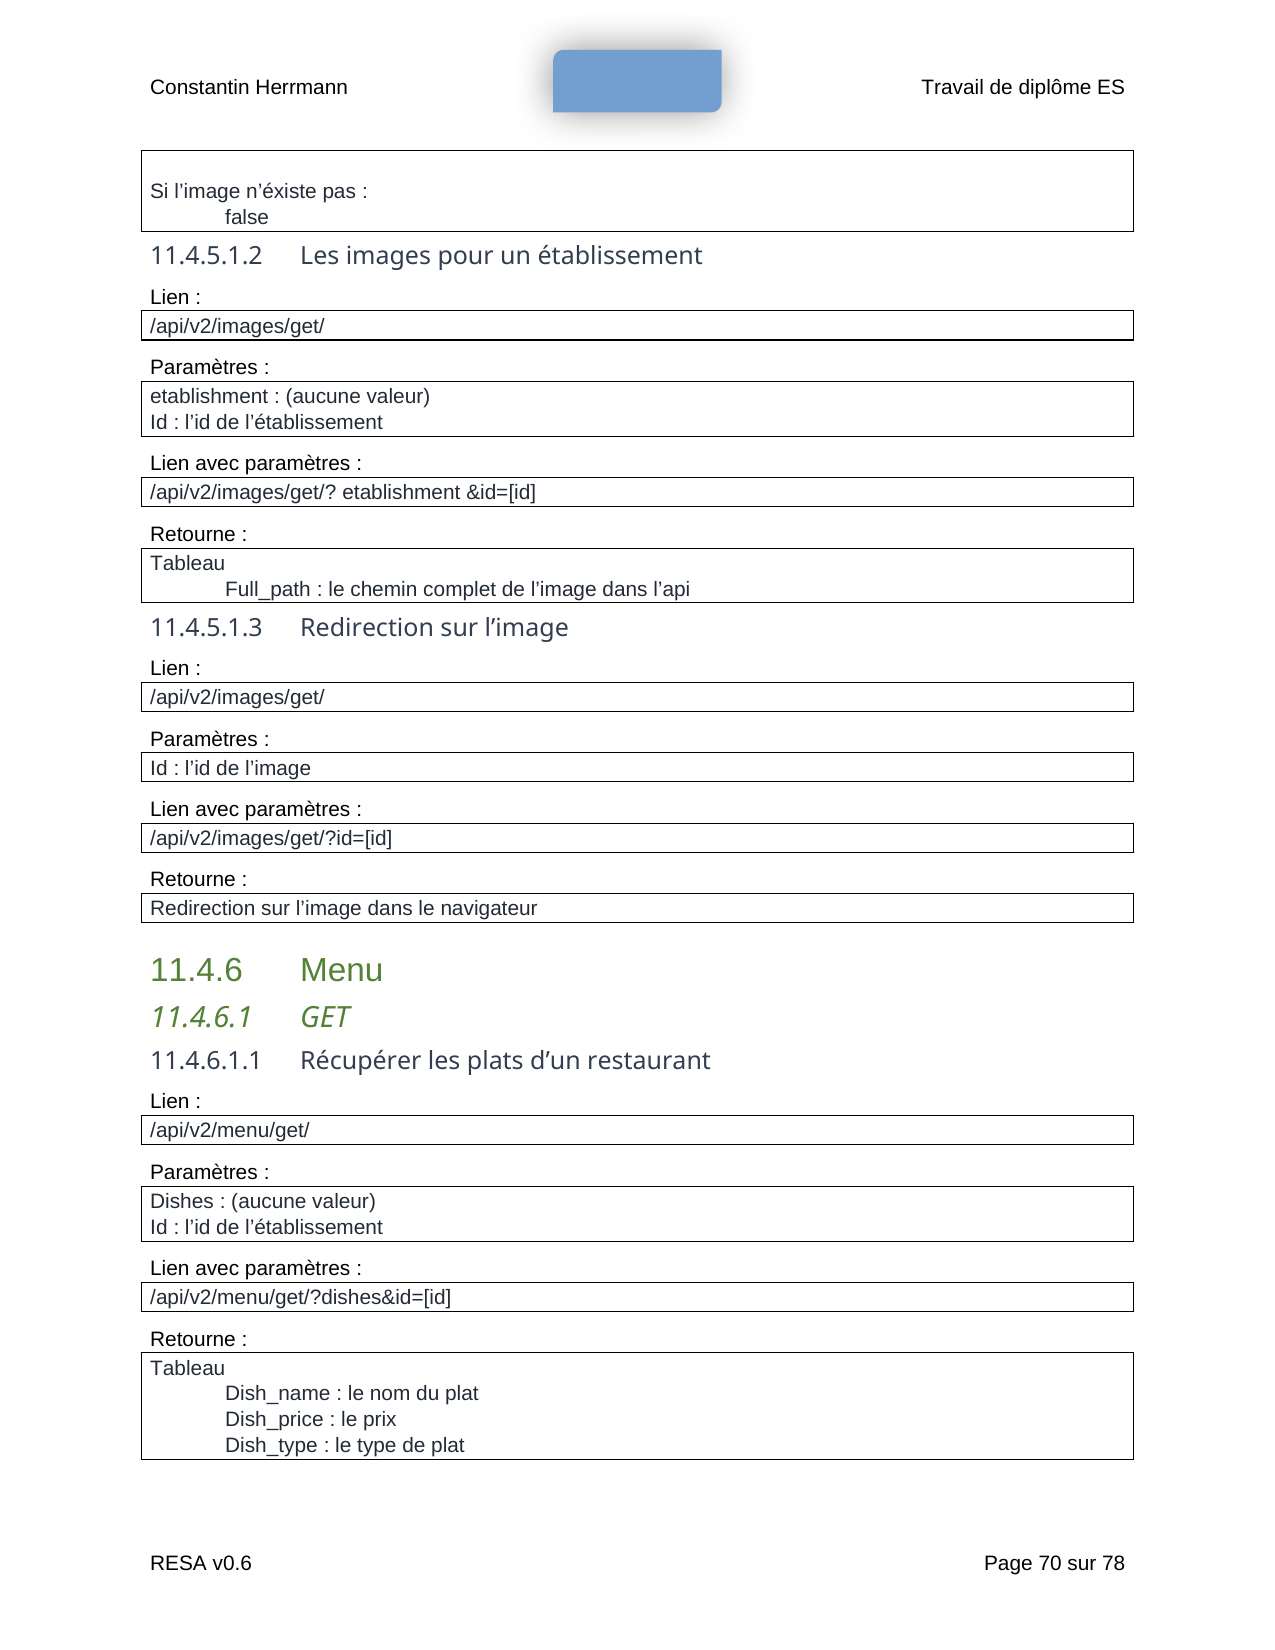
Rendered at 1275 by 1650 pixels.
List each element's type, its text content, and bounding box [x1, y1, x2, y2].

text Lien avec paramètres : [150, 451, 1125, 475]
text Id : l’id de l’établissement [142, 407, 1133, 436]
text false [142, 202, 1133, 231]
text Lien : [150, 284, 1125, 308]
text Tableau [142, 549, 1133, 573]
text Lien avec paramètres : [150, 1256, 1125, 1280]
text /api/v2/images/get/ [142, 311, 1133, 339]
text /api/v2/images/get/? etablishment &id=[id] [142, 478, 1133, 506]
text Redirection sur l’image dans le navigateur [142, 894, 1133, 922]
subtitle Récupérer les plats d’un restaurant [150, 1043, 1125, 1077]
text Full_path : le chemin complet de l’image dans l’api [142, 573, 1133, 602]
text Dishes : (aucune valeur) [142, 1187, 1133, 1211]
text Id : l’id de l’établissement [142, 1211, 1133, 1241]
text /api/v2/menu/get/?dishes&id=[id] [142, 1283, 1133, 1311]
subtitle GET [150, 996, 1125, 1036]
text /api/v2/images/get/?id=[id] [142, 824, 1133, 852]
text Si l’image n’éxiste pas : [142, 176, 1133, 202]
text Lien avec paramètres : [150, 797, 1125, 821]
text Lien : [150, 656, 1125, 680]
text Dish_name : le nom du plat [142, 1378, 1133, 1404]
subtitle Redirection sur l’image [150, 609, 1125, 643]
text Dish_price : le prix [142, 1404, 1133, 1430]
text Retourne : [150, 522, 1125, 546]
text Id : l’id de l’image [142, 753, 1133, 781]
text Tableau [142, 1353, 1133, 1378]
text Dish_type : le type de plat [142, 1430, 1133, 1459]
text /api/v2/images/get/ [142, 683, 1133, 711]
text etablishment : (aucune valeur) [142, 382, 1133, 407]
text Paramètres : [150, 726, 1125, 750]
text /api/v2/menu/get/ [142, 1116, 1133, 1144]
text Paramètres : [150, 355, 1125, 379]
text Retourne : [150, 867, 1125, 891]
text Lien : [150, 1089, 1125, 1113]
subtitle Les images pour un établissement [150, 238, 1125, 272]
text Retourne : [150, 1326, 1125, 1350]
text Menu [150, 950, 1125, 989]
text Paramètres : [150, 1160, 1125, 1184]
